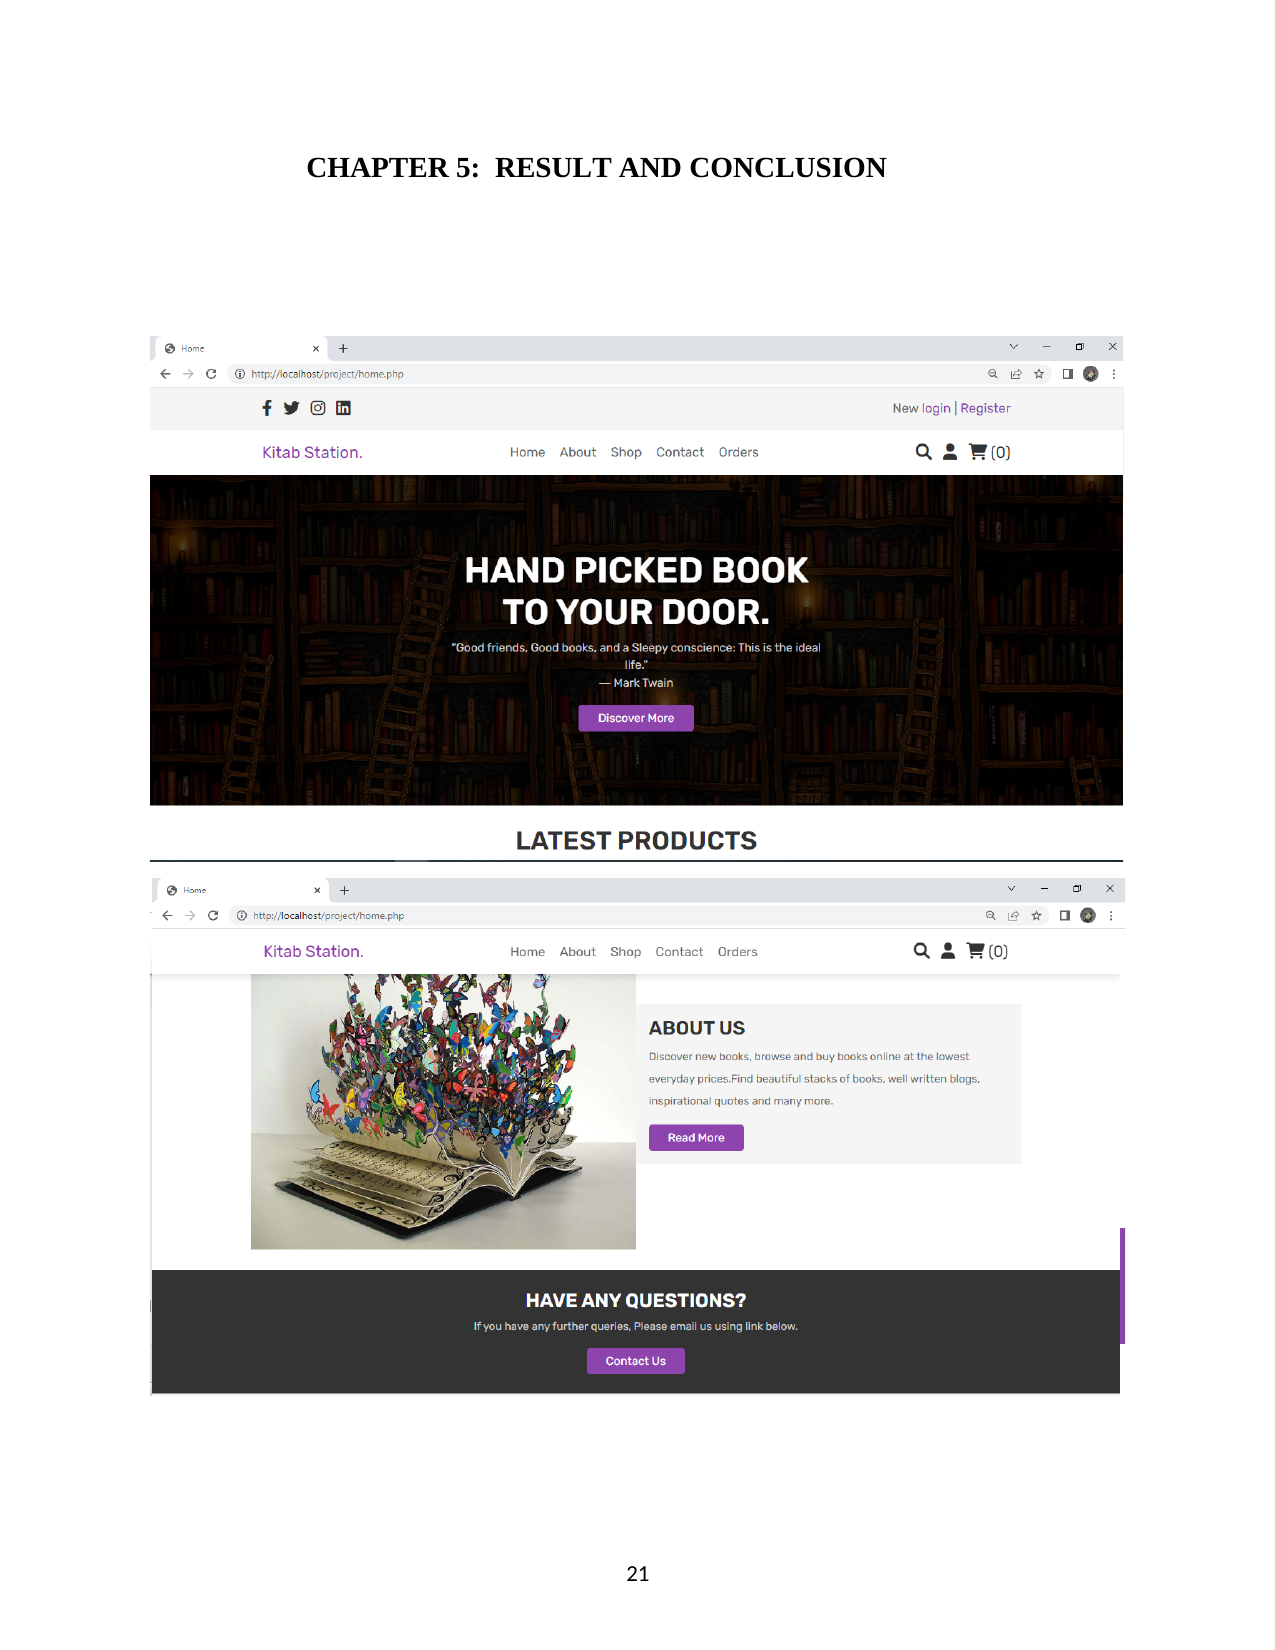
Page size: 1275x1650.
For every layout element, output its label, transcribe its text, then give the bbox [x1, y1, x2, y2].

picture [150, 878, 1125, 1396]
picture [150, 336, 1124, 862]
subtitle CHAPTER 5: RESULT AND CONCLUSION [150, 150, 1043, 183]
